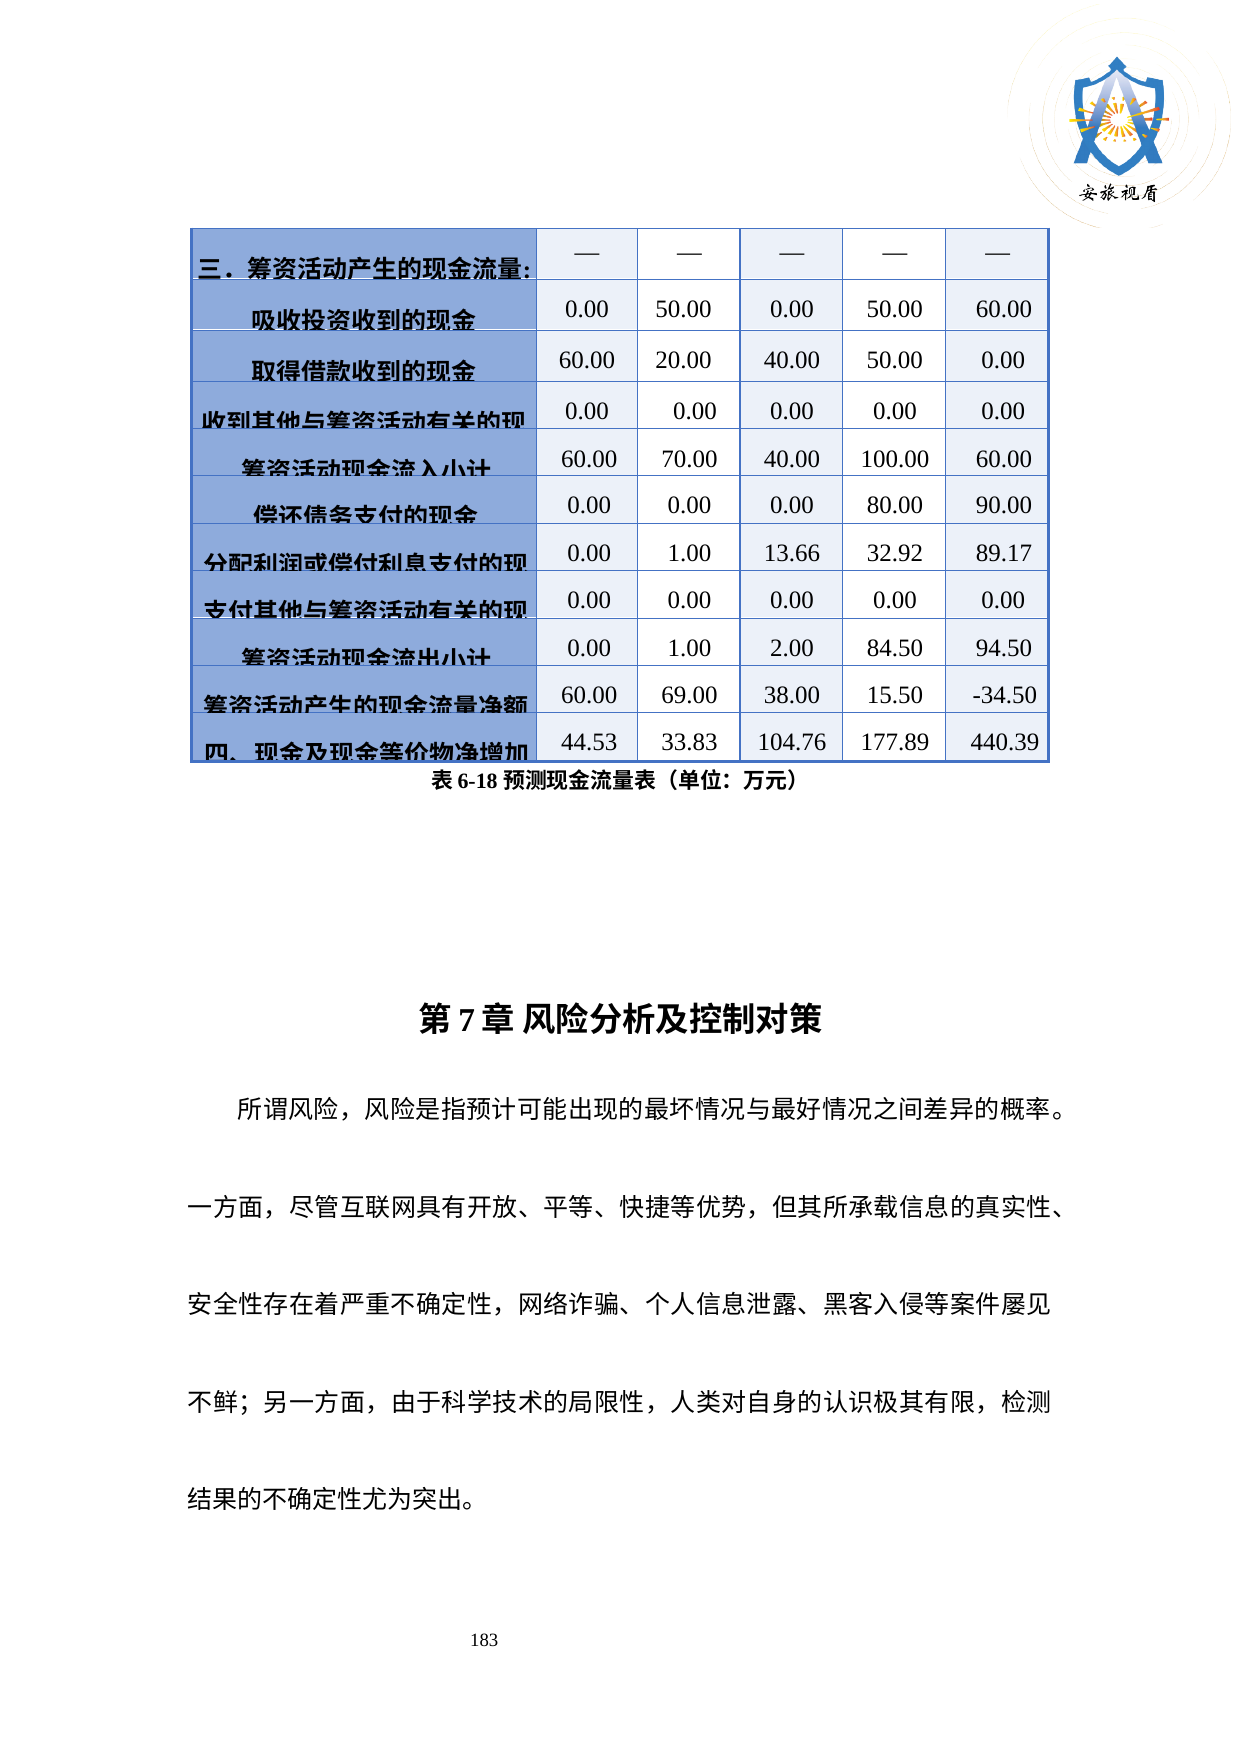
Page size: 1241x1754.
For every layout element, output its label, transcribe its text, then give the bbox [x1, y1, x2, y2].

table_cell 15.50 [843, 666, 945, 712]
subtitle 第7章 风险分析及控制对策 [187, 984, 1053, 1049]
table_cell 80.00 [843, 476, 945, 523]
table_cell 0.00 [741, 571, 842, 617]
table_cell 104.76 [741, 713, 842, 760]
table_cell 177.89 [843, 713, 945, 760]
table_cell 44.53 [537, 713, 637, 760]
table_cell 0.00 [638, 571, 739, 617]
table_cell 0.00 [843, 382, 945, 428]
table_cell 0.00 [537, 619, 637, 665]
picture [1007, 4, 1231, 228]
table_cell 70.00 [638, 429, 739, 475]
table_cell 69.00 [638, 666, 739, 712]
table_cell 84.50 [843, 619, 945, 665]
table_cell 0.00 [946, 331, 1047, 381]
table_cell 32.92 [843, 524, 945, 570]
table_cell 支付其他与筹资活动有关的现金 [193, 571, 536, 617]
table_cell 1.00 [638, 524, 739, 570]
table_cell 0.00 [537, 382, 637, 428]
table_cell 60.00 [946, 280, 1047, 329]
table_cell 90.00 [946, 476, 1047, 523]
table_cell 筹资活动产生的现金流量净额 [193, 666, 536, 712]
table_cell 收到其他与筹资活动有关的现金 [193, 382, 536, 428]
table_cell 0.00 [537, 280, 637, 329]
table_cell 筹资活动现金流入小计 [193, 429, 536, 475]
table_cell -34.50 [946, 666, 1047, 712]
table_cell 33.83 [638, 713, 739, 760]
table_cell 偿还债务支付的现金 [193, 476, 536, 523]
table_cell — [638, 229, 739, 278]
table_cell 440.39 [946, 713, 1047, 760]
table_cell 1.00 [638, 619, 739, 665]
table_cell 38.00 [741, 666, 842, 712]
table_cell 0.00 [537, 524, 637, 570]
table_cell 吸收投资收到的现金 [193, 280, 536, 329]
table_cell 60.00 [537, 666, 637, 712]
table_cell 60.00 [537, 331, 637, 381]
table_cell 取得借款收到的现金 [193, 331, 536, 381]
table_cell 2.00 [741, 619, 842, 665]
table_cell 0.00 [946, 571, 1047, 617]
table_cell 分配利润或偿付利息支付的现金 [193, 524, 536, 570]
table_cell 0.00 [638, 476, 739, 523]
table_cell — [946, 229, 1047, 278]
table_cell 40.00 [741, 331, 842, 381]
table_cell 0.00 [741, 476, 842, 523]
table_cell 0.00 [537, 476, 637, 523]
table_cell 13.66 [741, 524, 842, 570]
table_cell 50.00 [638, 280, 739, 329]
table_cell 94.50 [946, 619, 1047, 665]
table_cell 0.00 [843, 571, 945, 617]
table_cell 四、现金及现金等价物净增加额 [193, 713, 536, 760]
table_cell 40.00 [741, 429, 842, 475]
table_cell 三．筹资活动产生的现金流量: [193, 229, 536, 278]
text 所谓风险，风险是指预计可能出现的最坏情况与最好情况之间差异的概率。一方面，尽管互联网具有开放、平等、快捷等优势，但其所承载信息的真实性、安全性存在着严重不确定性，网络诈骗、个人信息泄露、黑客入侵等案件屡见不鲜；另一方面，由于科学技术的局限性，人类对自身的认识极其有限，检测结果的不确定性尤为突出。 [187, 1075, 1053, 1530]
table_cell 0.00 [638, 382, 739, 428]
table_cell 50.00 [843, 331, 945, 381]
table_cell 100.00 [843, 429, 945, 475]
table_cell 50.00 [843, 280, 945, 329]
table_cell 20.00 [638, 331, 739, 381]
table_cell 筹资活动现金流出小计 [193, 619, 536, 665]
table_cell — [537, 229, 637, 278]
table_cell 89.17 [946, 524, 1047, 570]
table_cell 0.00 [946, 382, 1047, 428]
table_cell 0.00 [537, 571, 637, 617]
table_cell 0.00 [741, 382, 842, 428]
table_cell 60.00 [946, 429, 1047, 475]
text 表6-18 预测现金流量表（单位：万元） [187, 763, 1053, 795]
table_cell 0.00 [741, 280, 842, 329]
table_cell — [741, 229, 842, 278]
table_cell 60.00 [537, 429, 637, 475]
table_cell — [843, 229, 945, 278]
